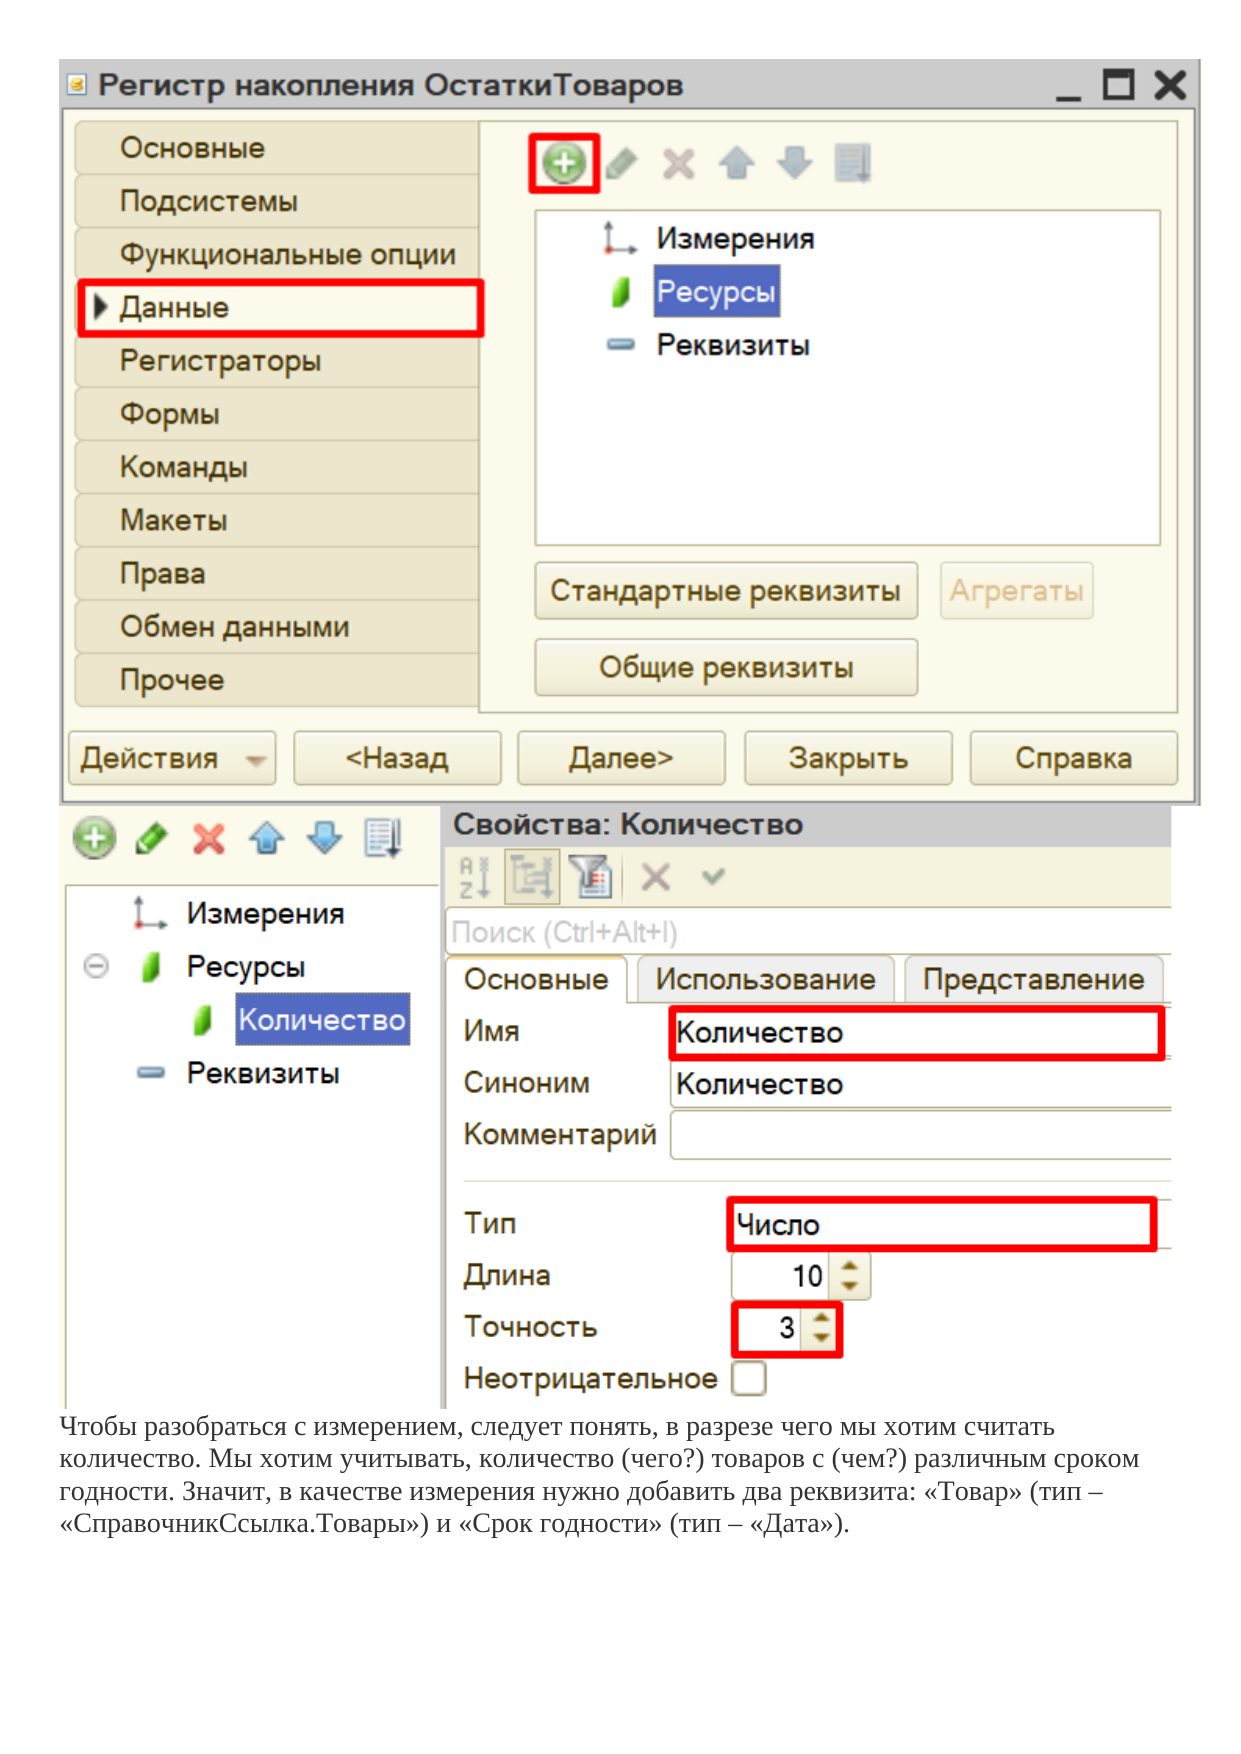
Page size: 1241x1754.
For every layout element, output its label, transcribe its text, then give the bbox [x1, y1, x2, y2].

picture [59, 59, 1202, 1409]
text Чтобы разобраться с измерением, следует понять, в разрезе чего мы хотим считать количество. Мы хотим учитывать, количество (чего?) товаров с (чем?) различным сроком годности. Значит, в качестве измерения нужно добавить два реквизита: «Товар» (тип – «СправочникСсылка.Товары») и «Срок годности» (тип – «Дата»). [59, 806, 1181, 1539]
